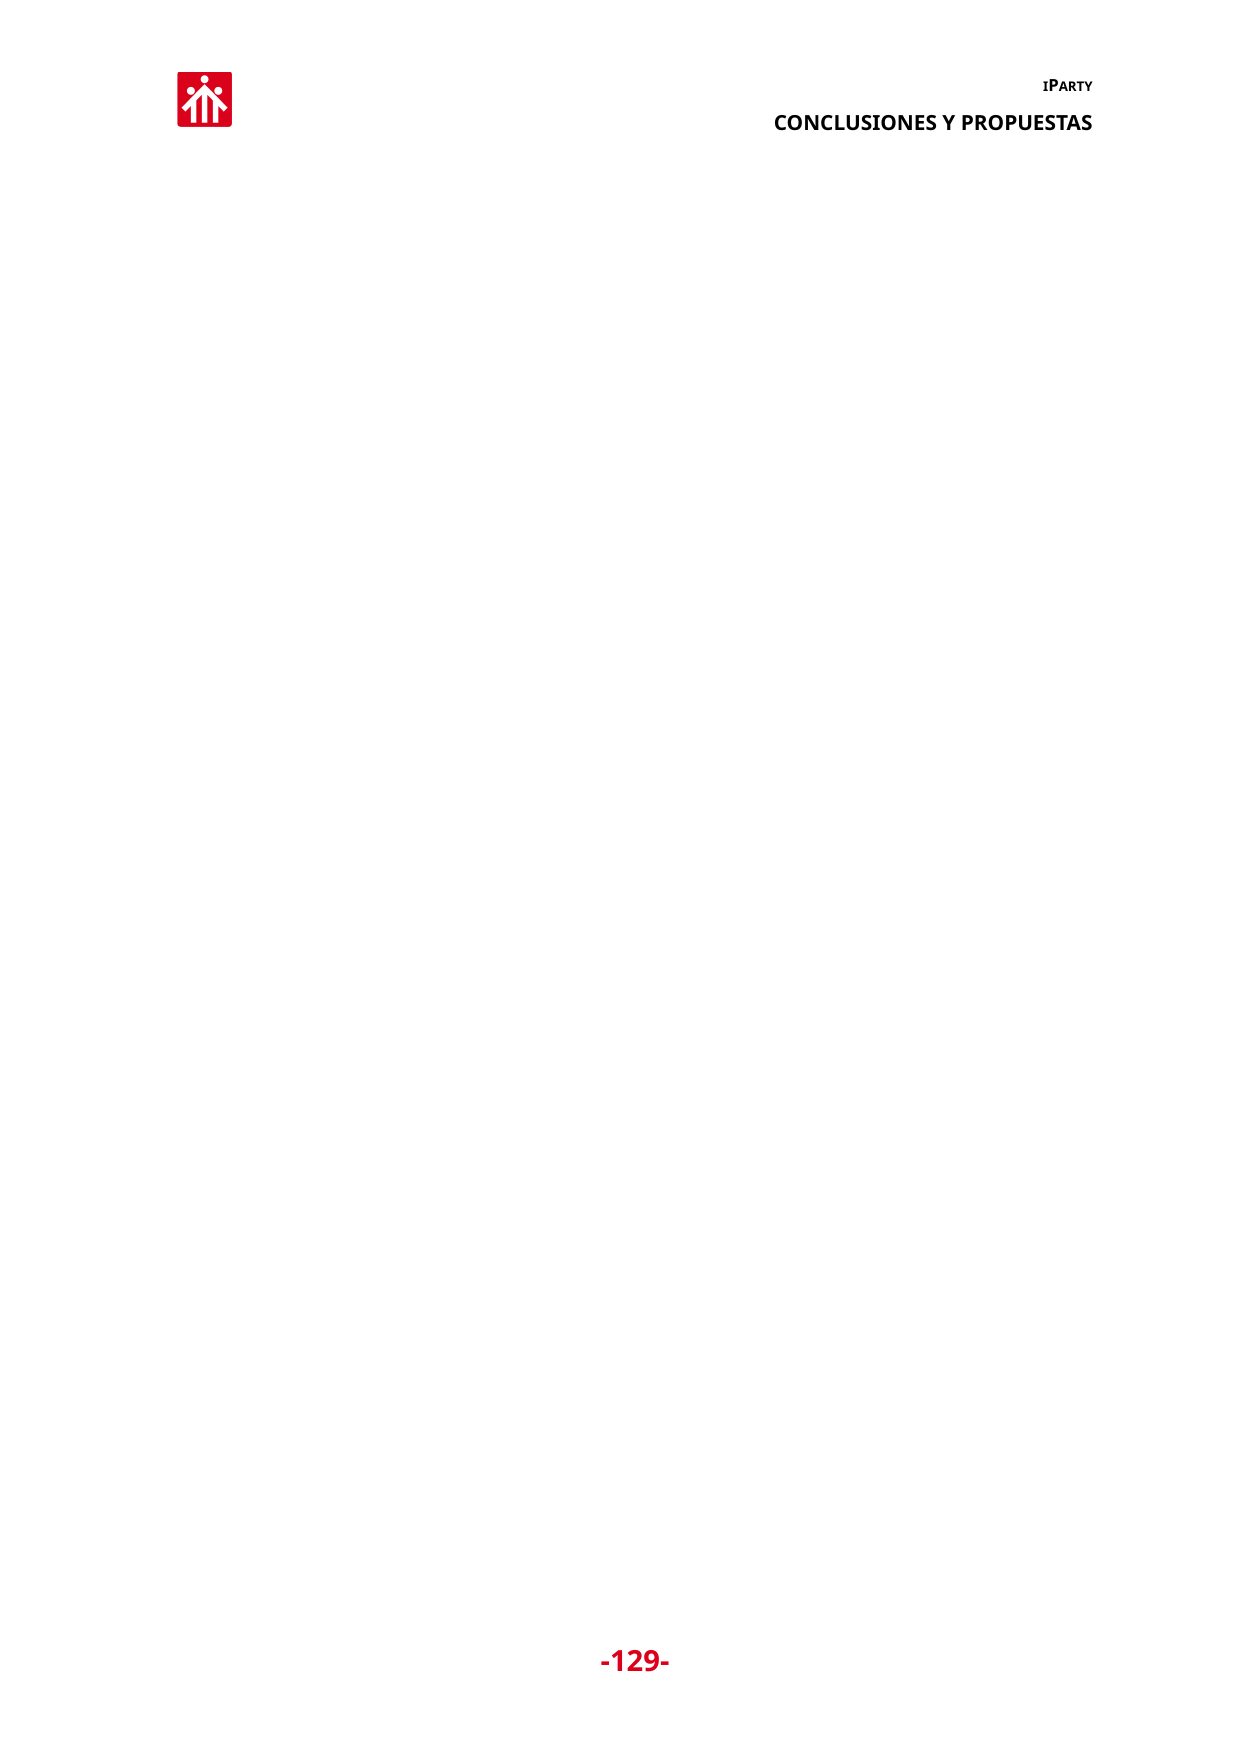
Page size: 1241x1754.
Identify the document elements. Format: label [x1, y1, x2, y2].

picture [177, 72, 232, 127]
